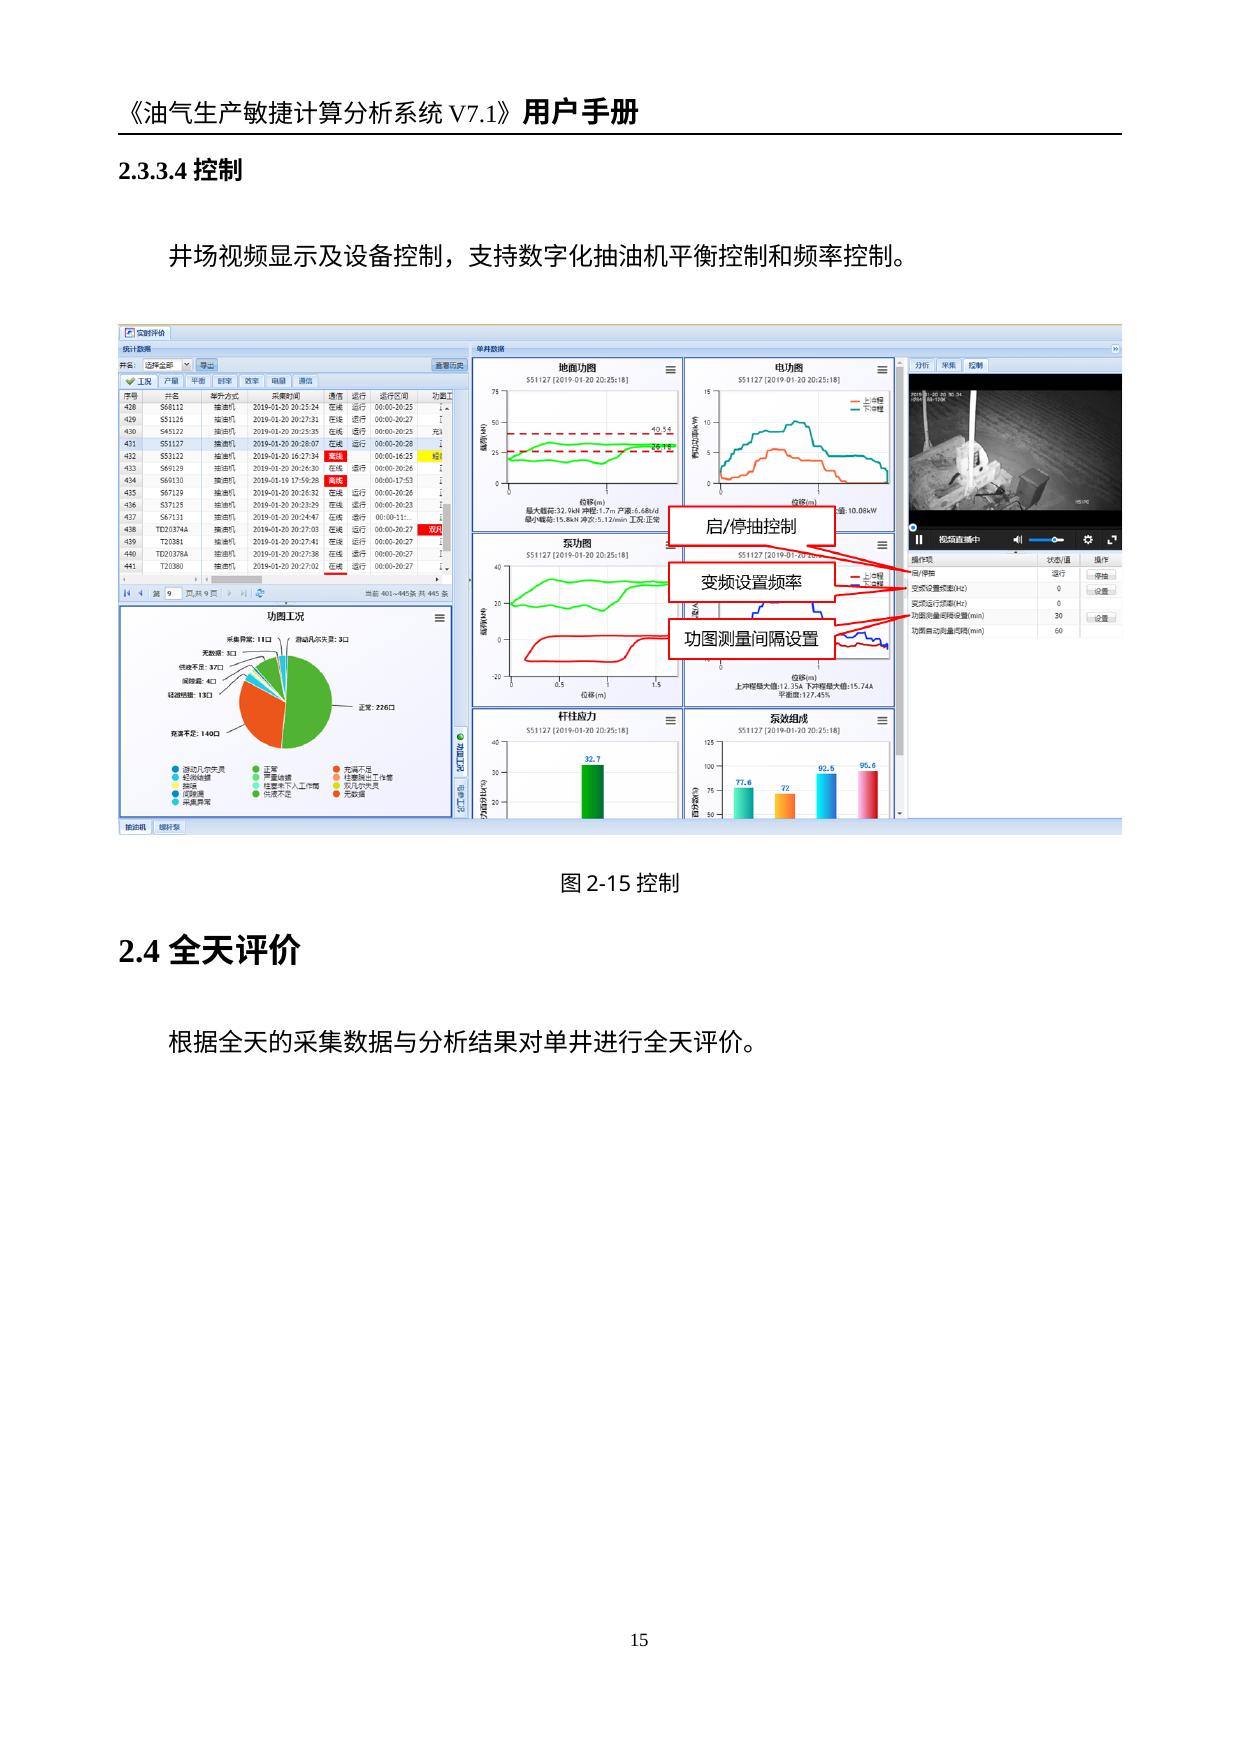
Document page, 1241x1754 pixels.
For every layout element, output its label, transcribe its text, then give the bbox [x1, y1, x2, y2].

text 根据全天的采集数据与分析结果对单井进行全天评价。 [118, 1006, 1122, 1074]
picture [118, 316, 1123, 841]
text 图2-15 控制 [118, 864, 1122, 898]
subtitle 2.4 全天评价 [118, 914, 1122, 982]
subtitle 2.3.3.4 控制 [118, 135, 1122, 203]
text 井场视频显示及设备控制，支持数字化抽油机平衡控制和频率控制。 [118, 221, 1122, 289]
